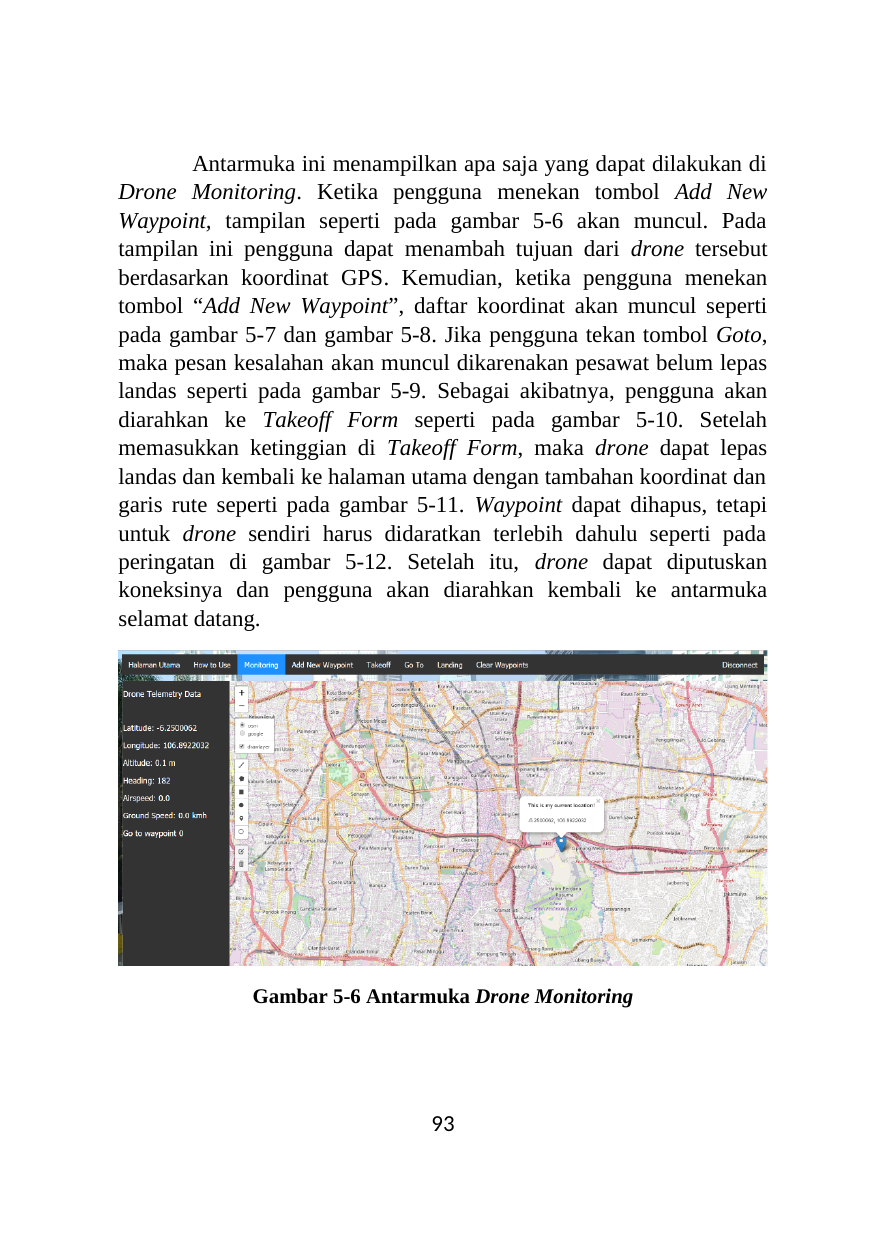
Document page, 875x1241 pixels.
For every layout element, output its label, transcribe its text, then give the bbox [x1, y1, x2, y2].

picture [118, 650, 768, 966]
text Antarmuka ini menampilkan apa saja yang dapat dilakukan di Drone Monitoring. Ketika pengguna menekan tombol Add New Waypoint, tampilan seperti pada gambar 5-6 akan muncul. Pada tampilan ini pengguna dapat menambah tujuan dari drone tersebut berdasarkan koordinat GPS. Kemudian, ketika pengguna menekan tombol “Add New Waypoint”, daftar koordinat akan muncul seperti pada gambar 5-7 dan gambar 5-8. Jika pengguna tekan tombol Goto, maka pesan kesalahan akan muncul dikarenakan pesawat belum lepas landas seperti pada gambar 5-9. Sebagai akibatnya, pengguna akan diarahkan ke Takeoff Form seperti pada gambar 5-10. Setelah memasukkan ketinggian di Takeoff Form, maka drone dapat lepas landas dan kembali ke halaman utama dengan tambahan koordinat dan garis rute seperti pada gambar 5-11. Waypoint dapat dihapus, tetapi untuk drone sendiri harus didaratkan terlebih dahulu seperti pada peringatan di gambar 5-12. Setelah itu, drone dapat diputuskan koneksinya dan pengguna akan diarahkan kembali ke antarmuka selamat datang. [118, 150, 767, 631]
text Gambar 5-6 Antarmuka Drone Monitoring [118, 984, 767, 1008]
